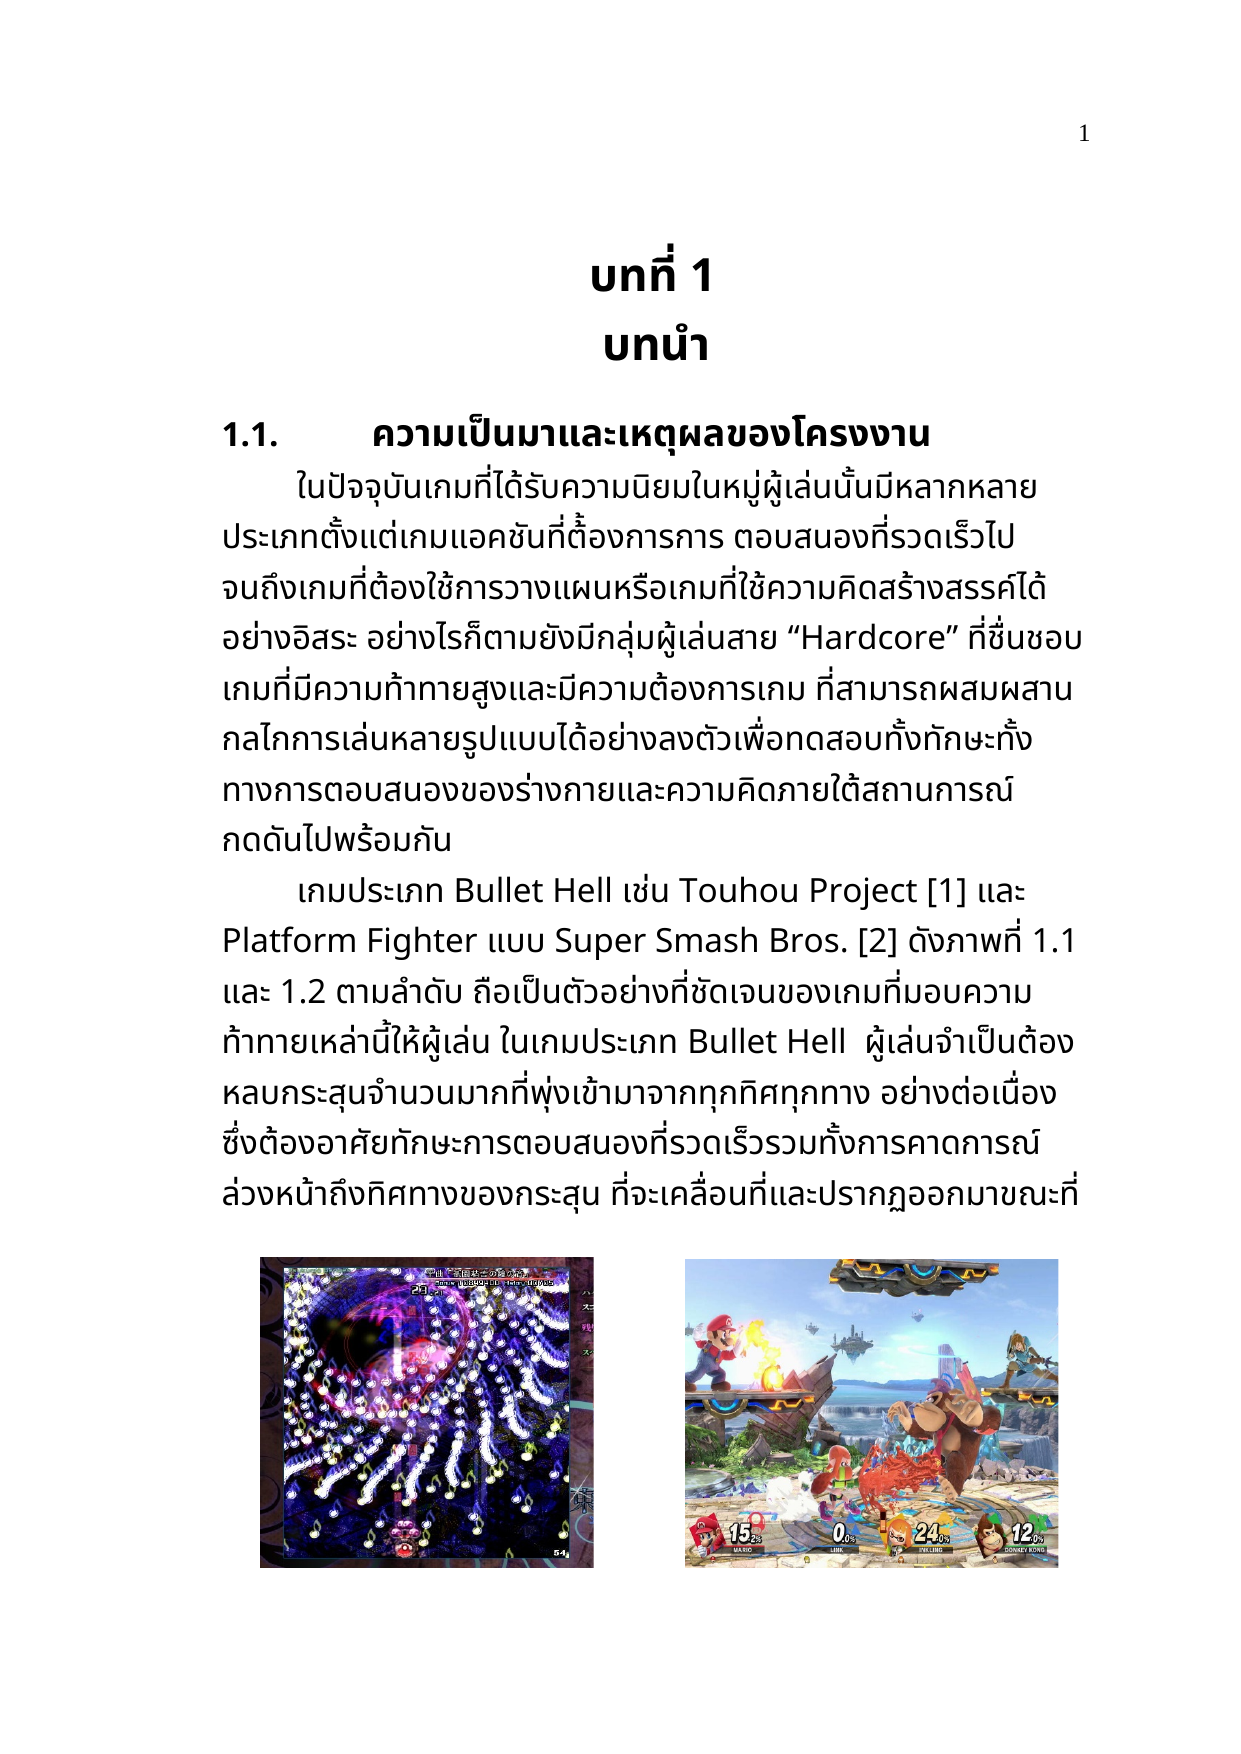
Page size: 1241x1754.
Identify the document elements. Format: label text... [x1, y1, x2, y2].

subtitle บทนำ [221, 242, 1090, 381]
text ในปัจจุบันเกมที่ได้รับความนิยมในหมู่ผู้เล่นนั้นมีหลากหลายประเภทตั้งแต่เกมแอคชันที่ต้้องการการ ตอบสนองที่รวดเร็วไปจนถึงเกมที่ต้องใช้การวางแผนหรือเกมที่ใช้ความคิดสร้างสรรค์ได้อย่างอิสระ อย่างไรก็ตามยังมีกลุ่มผู้เล่นสาย “Hardcore” ที่ชื่นชอบเกมที่มีความท้าทายสูงและมีความต้องการเกม ที่สามารถผสมผสานกลไกการเล่นหลายรูปแบบได้อย่างลงตัวเพื่อทดสอบทั้งทักษะทั้งทางการตอบสนองของร่างกายและความคิดภายใต้สถานการณ์กดดันไปพร้อมกัน [221, 463, 1090, 866]
picture [685, 1259, 1059, 1568]
list ความเป็นมาและเหตุผลของโครงงาน [221, 406, 1090, 463]
picture [260, 1257, 594, 1568]
text เกมประเภท Bullet Hell เช่น Touhou Project [1] และ Platform Fighter แบบ Super Smash Bros. [2] ดังภาพที่ 1.1 และ 1.2 ตามลำดับ ถือเป็นตัวอย่างที่ชัดเจนของเกมที่มอบความท้าทายเหล่านี้ให้ผู้เล่น ในเกมประเภท Bullet Hell ผู้เล่นจำเป็นต้องหลบกระสุนจำนวนมากที่พุ่งเข้ามาจากทุกทิศทุกทาง อย่างต่อเนื่อง ซึ่งต้องอาศัยทักษะการตอบสนองที่รวดเร็วรวมทั้งการคาดการณ์ล่วงหน้าถึงทิศทางของกระสุน ที่จะเคลื่อนที่และปรากฏออกมาขณะที่เกม Platform Fighter อย่าง Super Smash Bros. จะเน้นการโจมตี และการหลบหลีกการโจมตีของคู่ต่อสู้ภายใต้สภาพแวดล้อมที่สามารถเปลี่ยนแปลงไปได้ ซึ่งต้องใช้ การวางแผนเชิงกลยุทธ์และการตอบสนองที่รวดเร็วในการโต้กลับในการเอาชนะคู่ต่อสู้ [221, 866, 1090, 1220]
